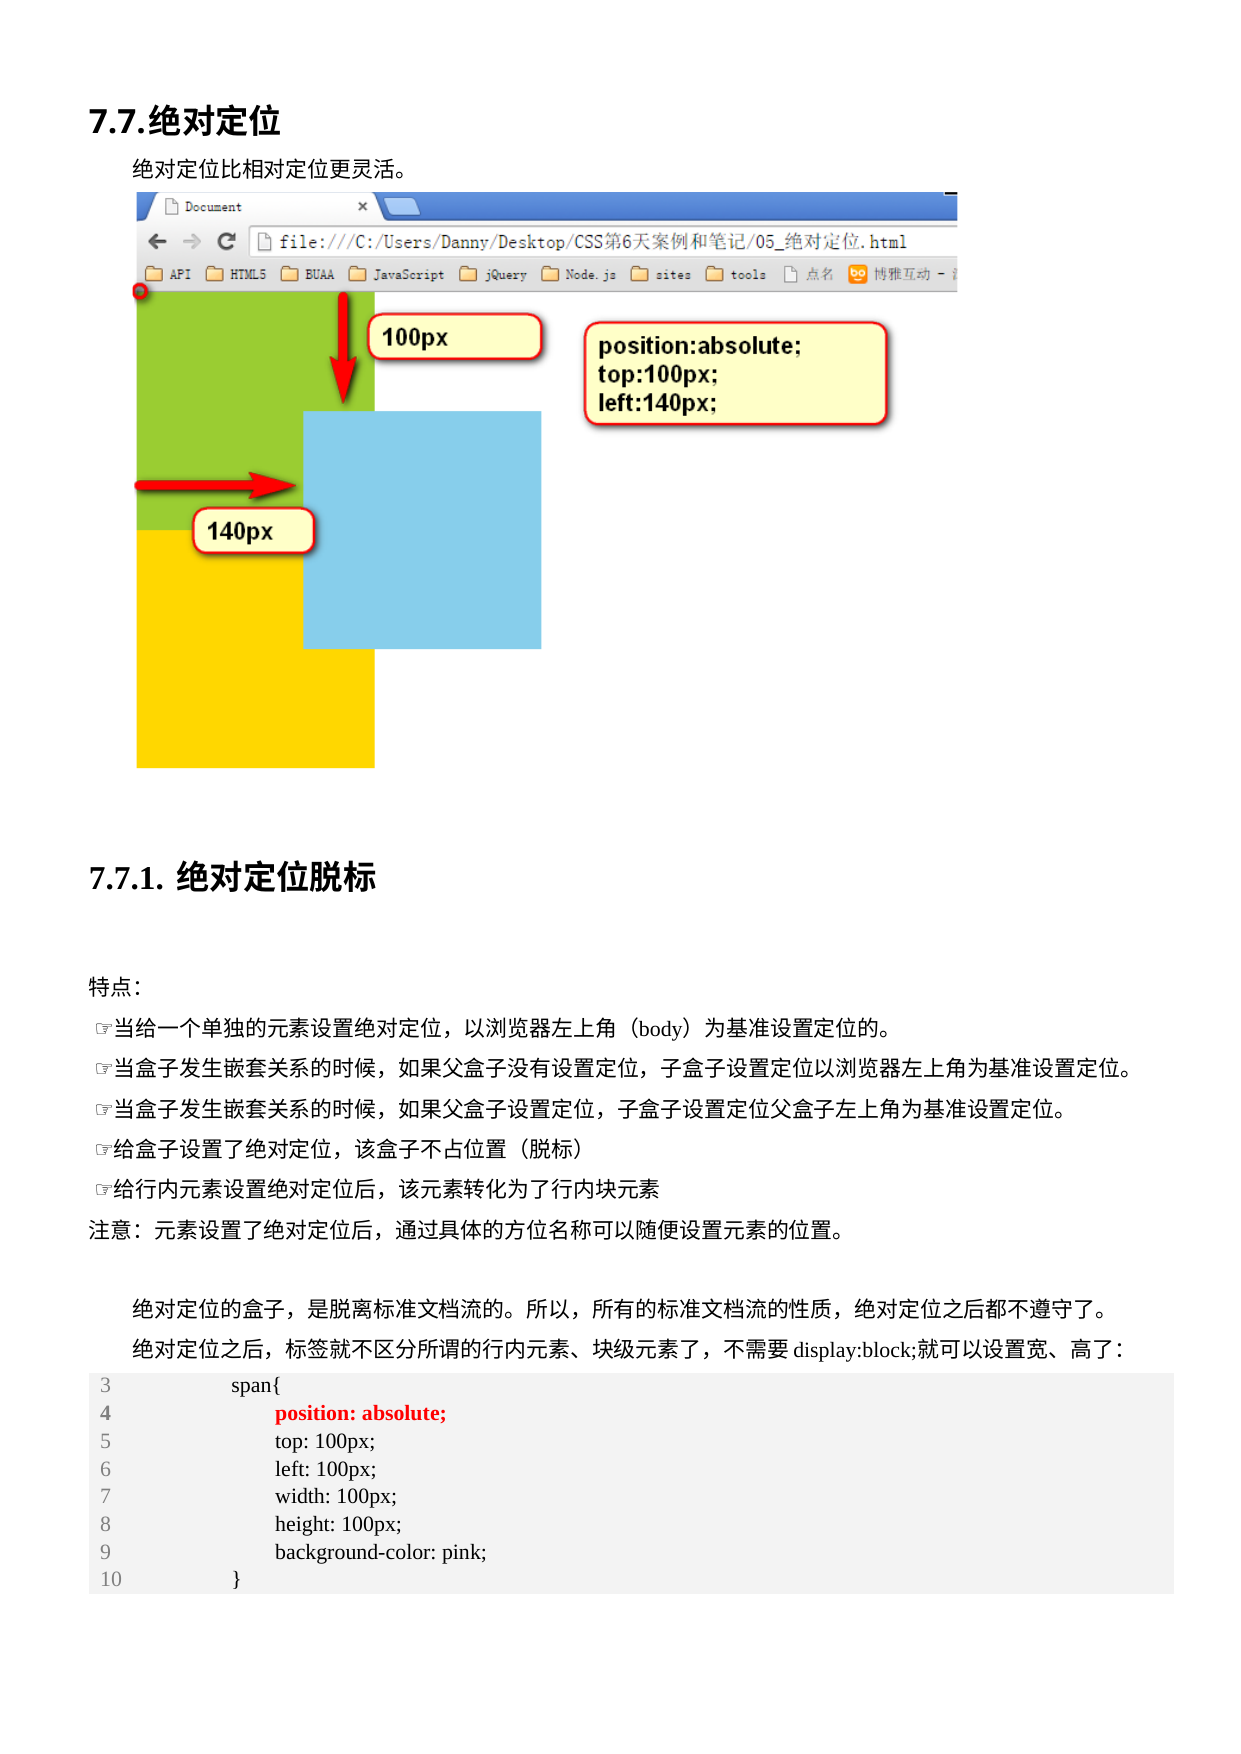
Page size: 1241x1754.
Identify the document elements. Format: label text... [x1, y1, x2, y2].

text 绝对定位比相对定位更灵活。 [89, 152, 1167, 184]
picture [132, 192, 958, 792]
text ☞给盒子设置了绝对定位，该盒子不占位置（脱标） [89, 1132, 1167, 1164]
text ☞当盒子发生嵌套关系的时候，如果父盒子设置定位，子盒子设置定位父盒子左上角为基准设置定位。 [89, 1091, 1167, 1124]
text ☞当给一个单独的元素设置绝对定位，以浏览器左上角（body）为基准设置定位的。 [89, 1010, 1167, 1043]
text 特点： [89, 970, 1167, 1002]
subtitle 绝对定位 [89, 87, 1167, 152]
text ☞当盒子发生嵌套关系的时候，如果父盒子没有设置定位，子盒子设置定位以浏览器左上角为基准设置定位。 [89, 1051, 1167, 1083]
subtitle 绝对定位脱标 [89, 843, 1167, 908]
text 注意：元素设置了绝对定位后，通过具体的方位名称可以随便设置元素的位置。 [89, 1212, 1167, 1245]
table_header span{ position: absolute; top: 100px; left: 100px; width: 100px; height: 100px; background-color: pink; } [89, 1373, 1174, 1594]
text ☞给行内元素设置绝对定位后，该元素转化为了行内块元素 [89, 1172, 1167, 1204]
text 绝对定位之后，标签就不区分所谓的行内元素、块级元素了，不需要display:block;就可以设置宽、高了： [89, 1332, 1167, 1364]
text 绝对定位的盒子，是脱离标准文档流的。所以，所有的标准文档流的性质，绝对定位之后都不遵守了。 [89, 1292, 1167, 1324]
